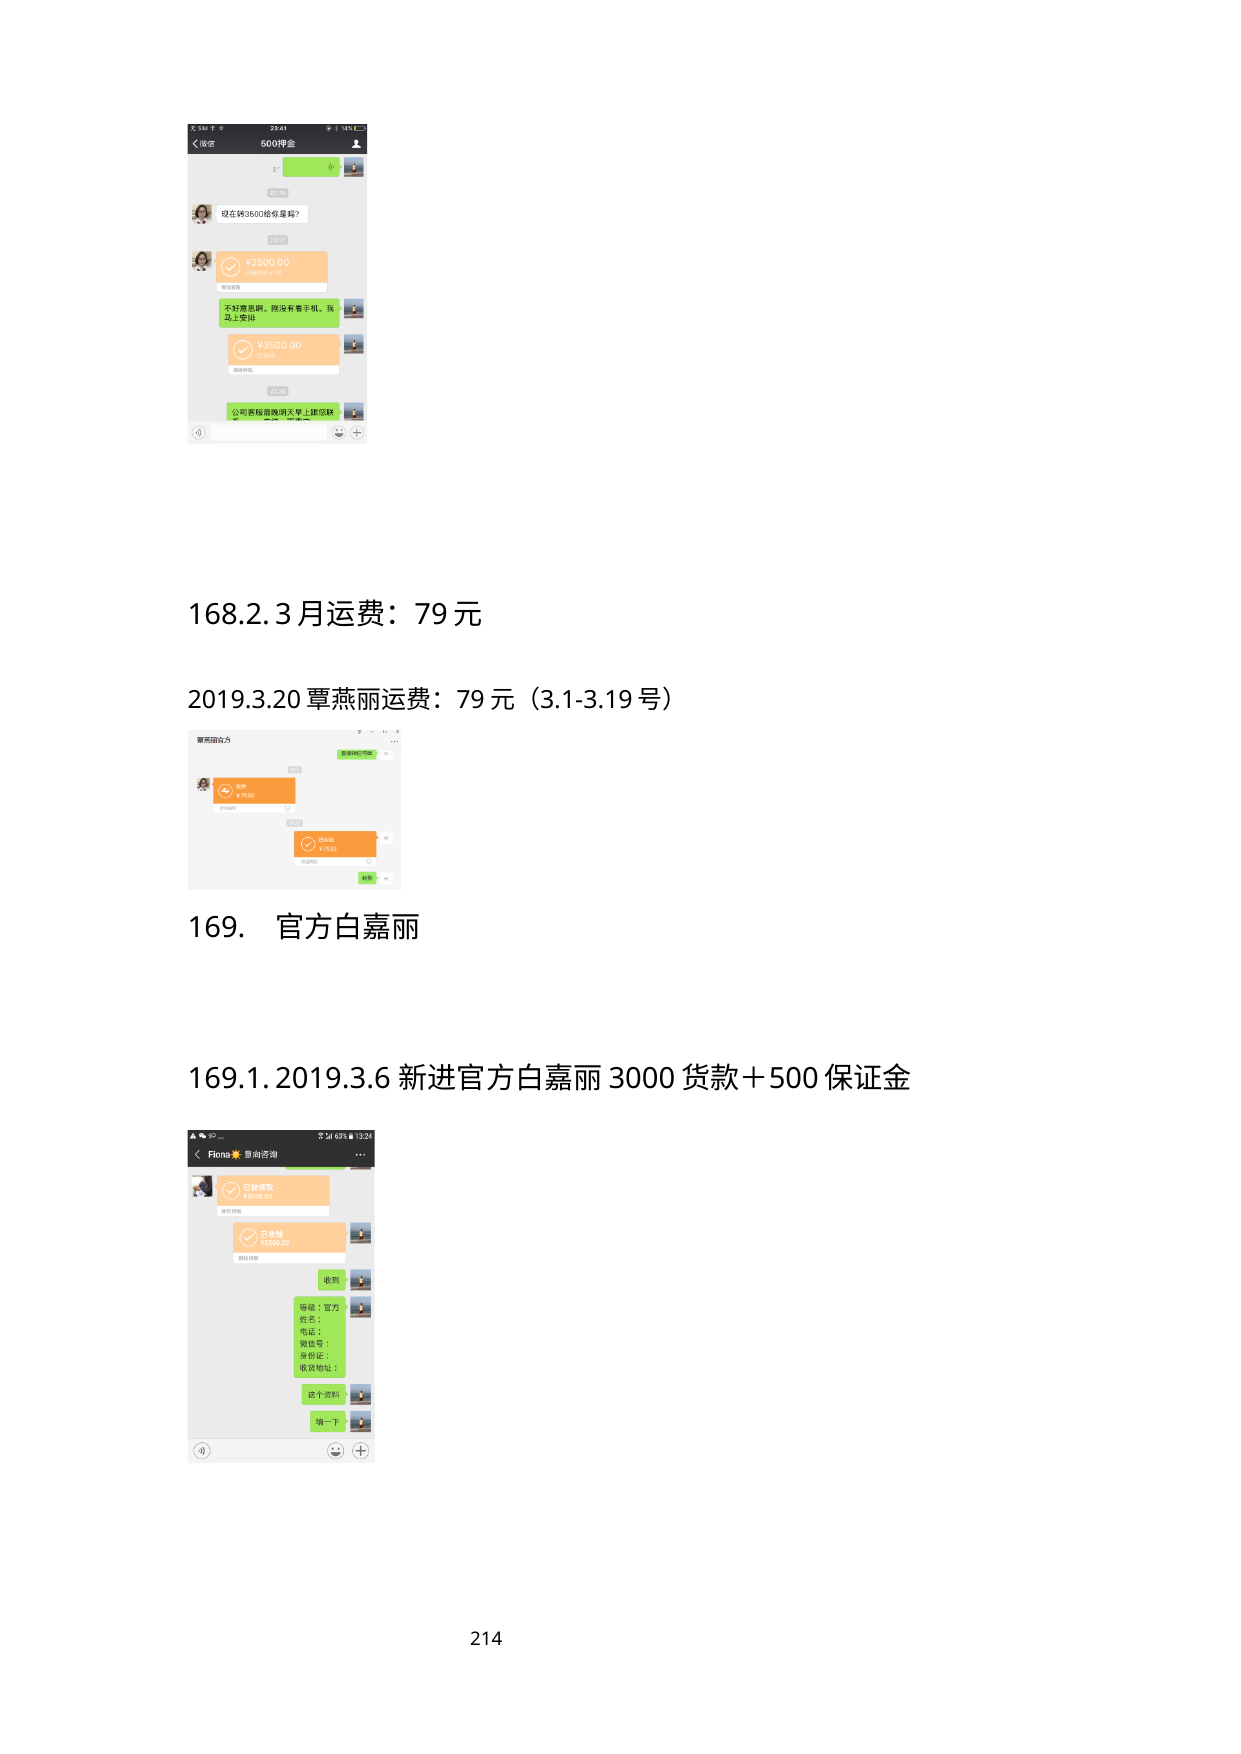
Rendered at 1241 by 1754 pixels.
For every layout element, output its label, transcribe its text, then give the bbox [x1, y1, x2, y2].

picture [187, 730, 402, 890]
subtitle 官方白嘉丽 [187, 893, 1053, 958]
picture [187, 124, 368, 444]
subtitle 3月运费：79元 [187, 579, 1053, 644]
text 2019.3.20覃燕丽运费：79元（3.1-3.19号） [187, 665, 1053, 730]
picture [187, 1130, 375, 1463]
subtitle 2019.3.6 新进官方白嘉丽3000货款＋500保证金 [187, 1044, 1053, 1109]
